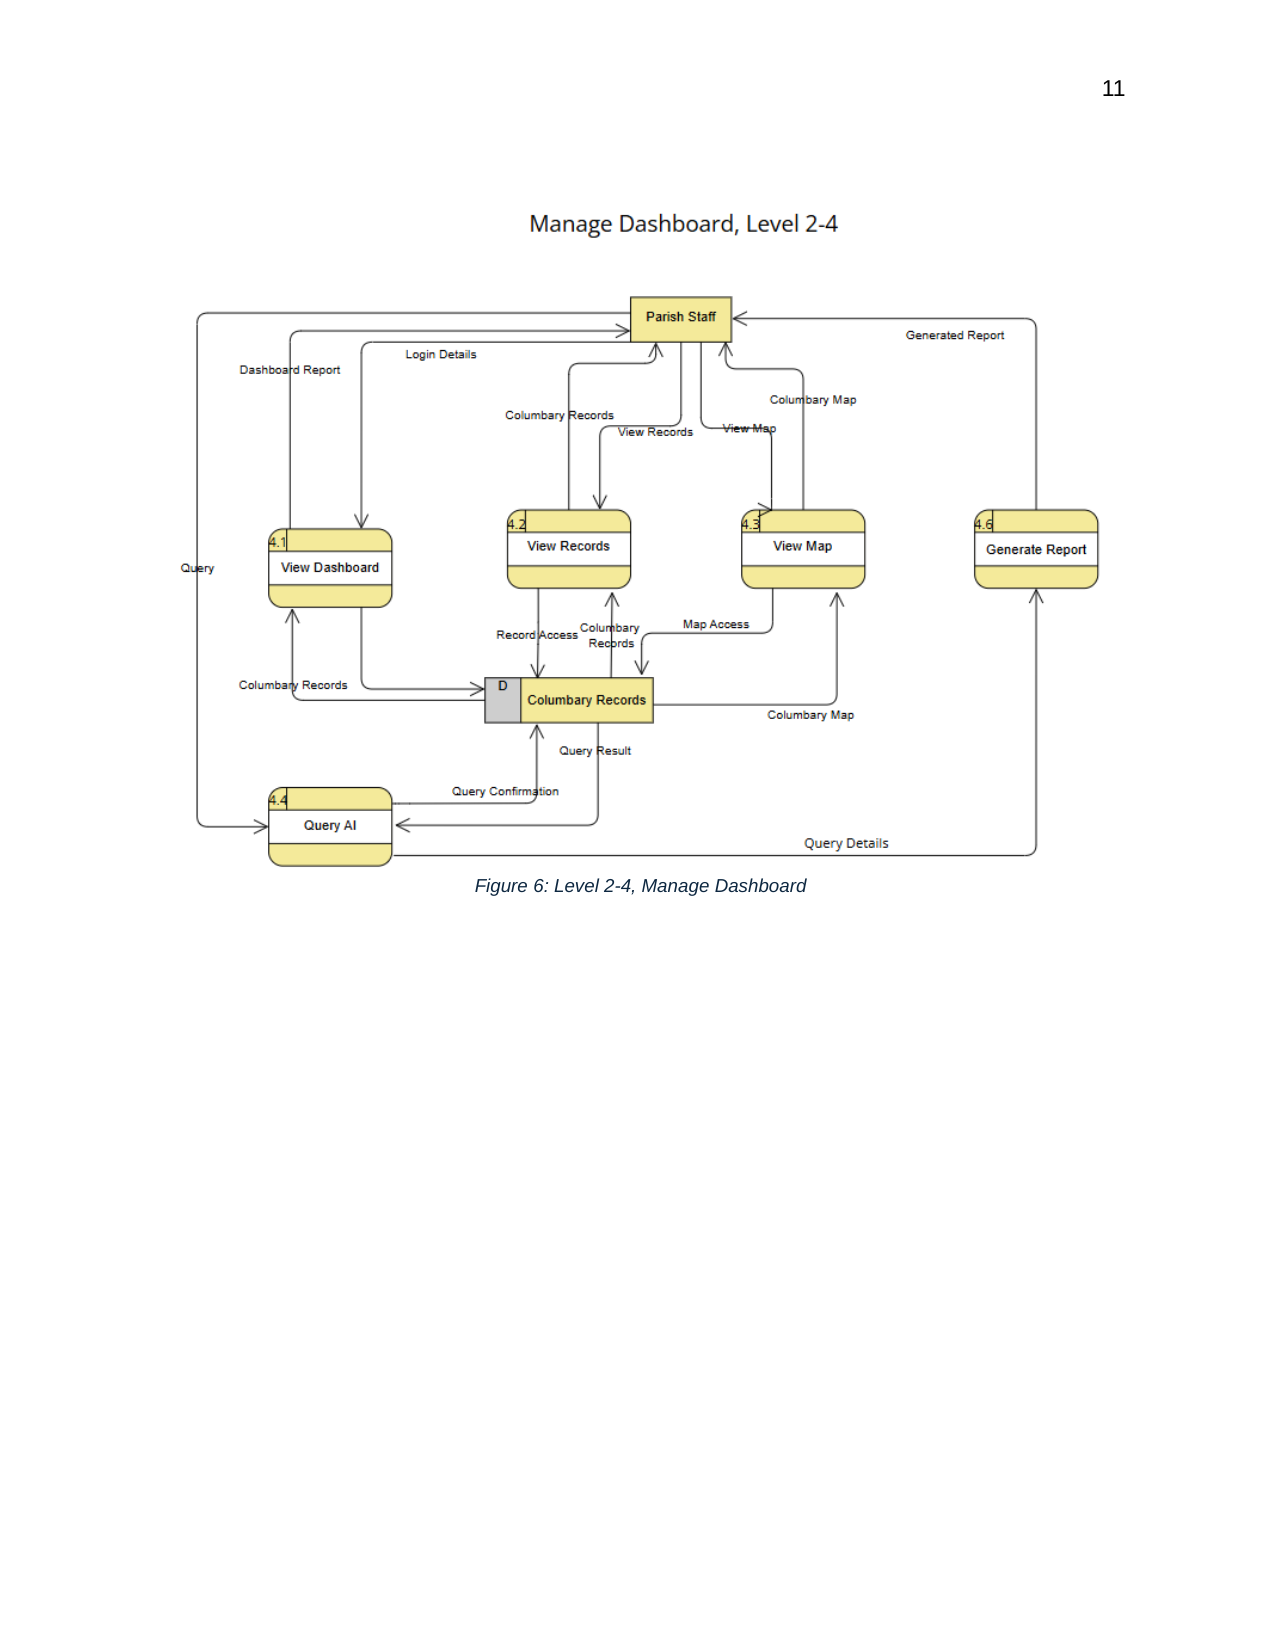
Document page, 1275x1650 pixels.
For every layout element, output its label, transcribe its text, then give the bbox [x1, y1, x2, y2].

picture [150, 196, 1133, 873]
